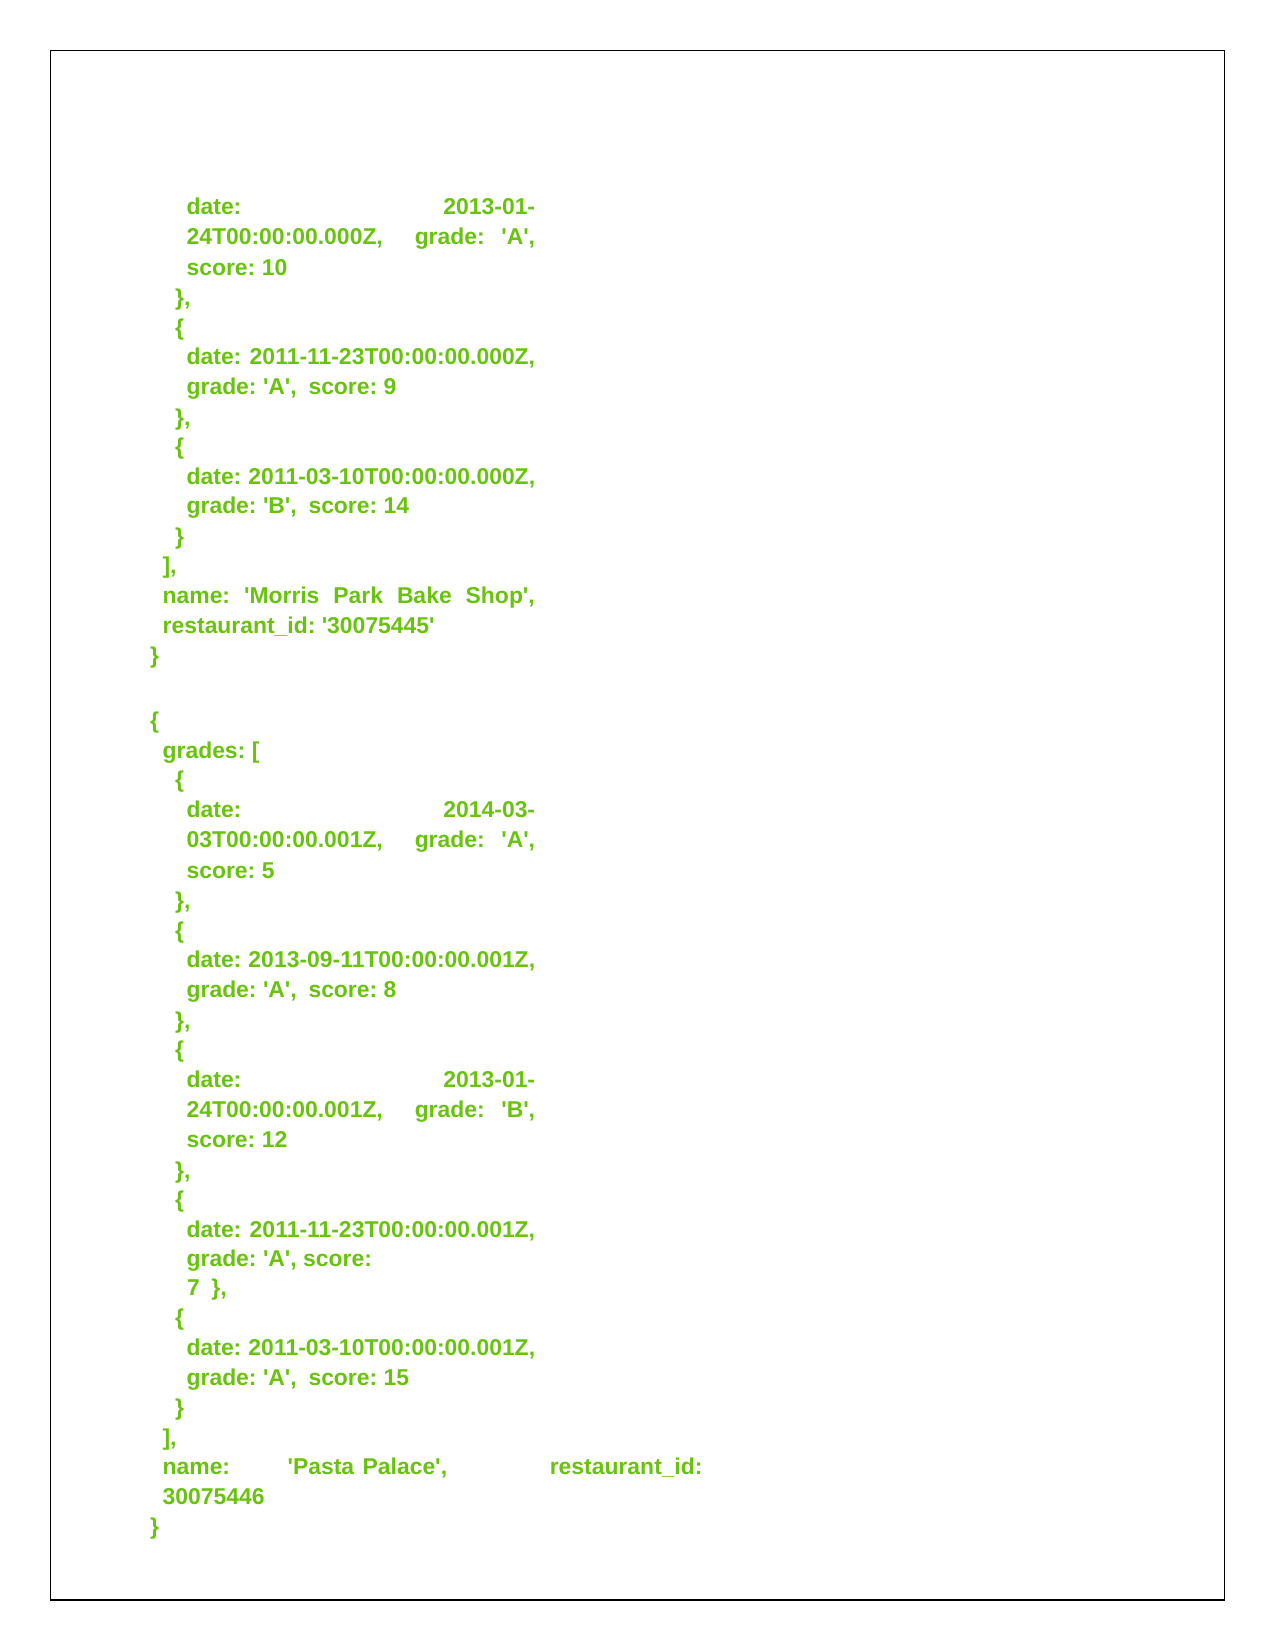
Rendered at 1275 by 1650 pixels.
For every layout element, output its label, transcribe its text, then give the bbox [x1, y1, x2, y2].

text { [175, 766, 535, 793]
text } [175, 523, 535, 549]
text { [175, 917, 535, 943]
text date: 2013-01-24T00:00:00.001Z, grade: 'B', score: 12 [186, 1066, 535, 1153]
text date: 2013-01-24T00:00:00.000Z, grade: 'A', score: 10 [186, 193, 535, 281]
text }, [175, 887, 535, 913]
text }, [175, 403, 535, 430]
text name: 'Morris Park Bake Shop', restaurant_id: '30075445' [162, 582, 535, 639]
text ], [162, 552, 535, 579]
text } [137, 1513, 171, 1540]
text { [175, 313, 535, 340]
text date: 2011-11-23T00:00:00.000Z, grade: 'A', score: 9 [186, 343, 535, 400]
text ], [162, 1423, 535, 1450]
text { [175, 433, 535, 459]
text { [175, 1304, 535, 1330]
text date: 2011-11-23T00:00:00.001Z, grade: 'A', score: [186, 1216, 535, 1271]
text { [175, 1036, 535, 1062]
text }, [175, 284, 535, 310]
text date: 2011-03-10T00:00:00.001Z, grade: 'A', score: 15 [186, 1333, 535, 1391]
text }, [175, 1007, 535, 1033]
text date: 2011-03-10T00:00:00.000Z, grade: 'B', score: 14 [186, 463, 535, 520]
text grades: [ [162, 737, 535, 763]
text date: 2014-03-03T00:00:00.001Z, grade: 'A', score: 5 [186, 796, 535, 884]
text } [150, 642, 535, 669]
text name: 'Pasta Palace', restaurant_id: 30075446 [162, 1453, 702, 1510]
text 7 }, [175, 1274, 227, 1301]
text { [175, 1186, 535, 1213]
text }, [175, 1157, 535, 1183]
text } [175, 1394, 535, 1420]
text { [150, 707, 535, 734]
text date: 2013-09-11T00:00:00.001Z, grade: 'A', score: 8 [186, 946, 535, 1003]
